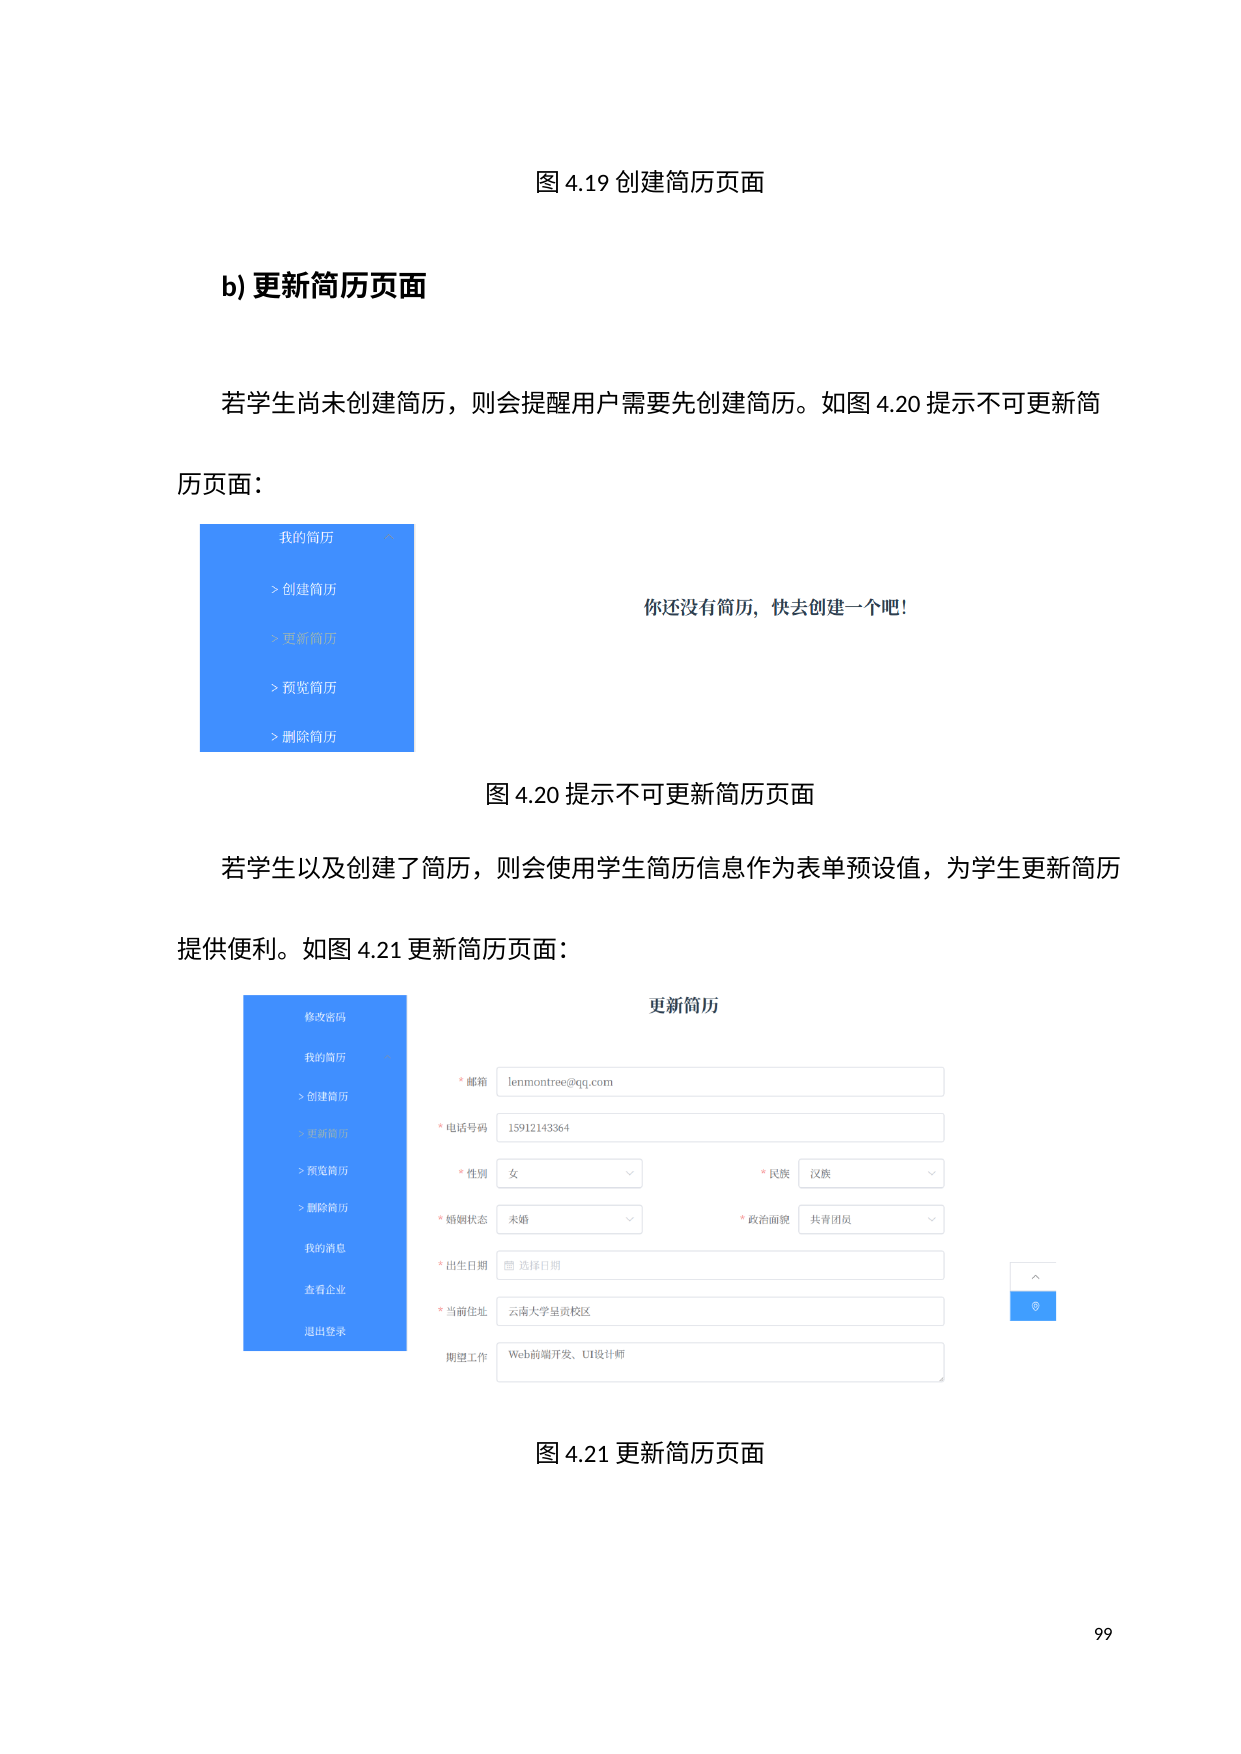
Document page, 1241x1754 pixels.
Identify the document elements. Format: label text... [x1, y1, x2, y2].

text 图4.19 创建简历页面 [177, 148, 1122, 213]
text 图4.20 提示不可更新简历页面 [177, 760, 1122, 825]
text 若学生以及创建了简历，则会使用学生简历信息作为表单预设值，为学生更新简历提供便利。如图4.21 更新简历页面： [177, 834, 1122, 980]
text 图4.21 更新简历页面 [177, 1419, 1122, 1484]
subtitle 更新简历页面 [177, 251, 1122, 316]
picture [243, 989, 1057, 1388]
picture [199, 524, 1100, 752]
text 若学生尚未创建简历，则会提醒用户需要先创建简历。如图4.20 提示不可更新简历页面： [177, 369, 1122, 516]
